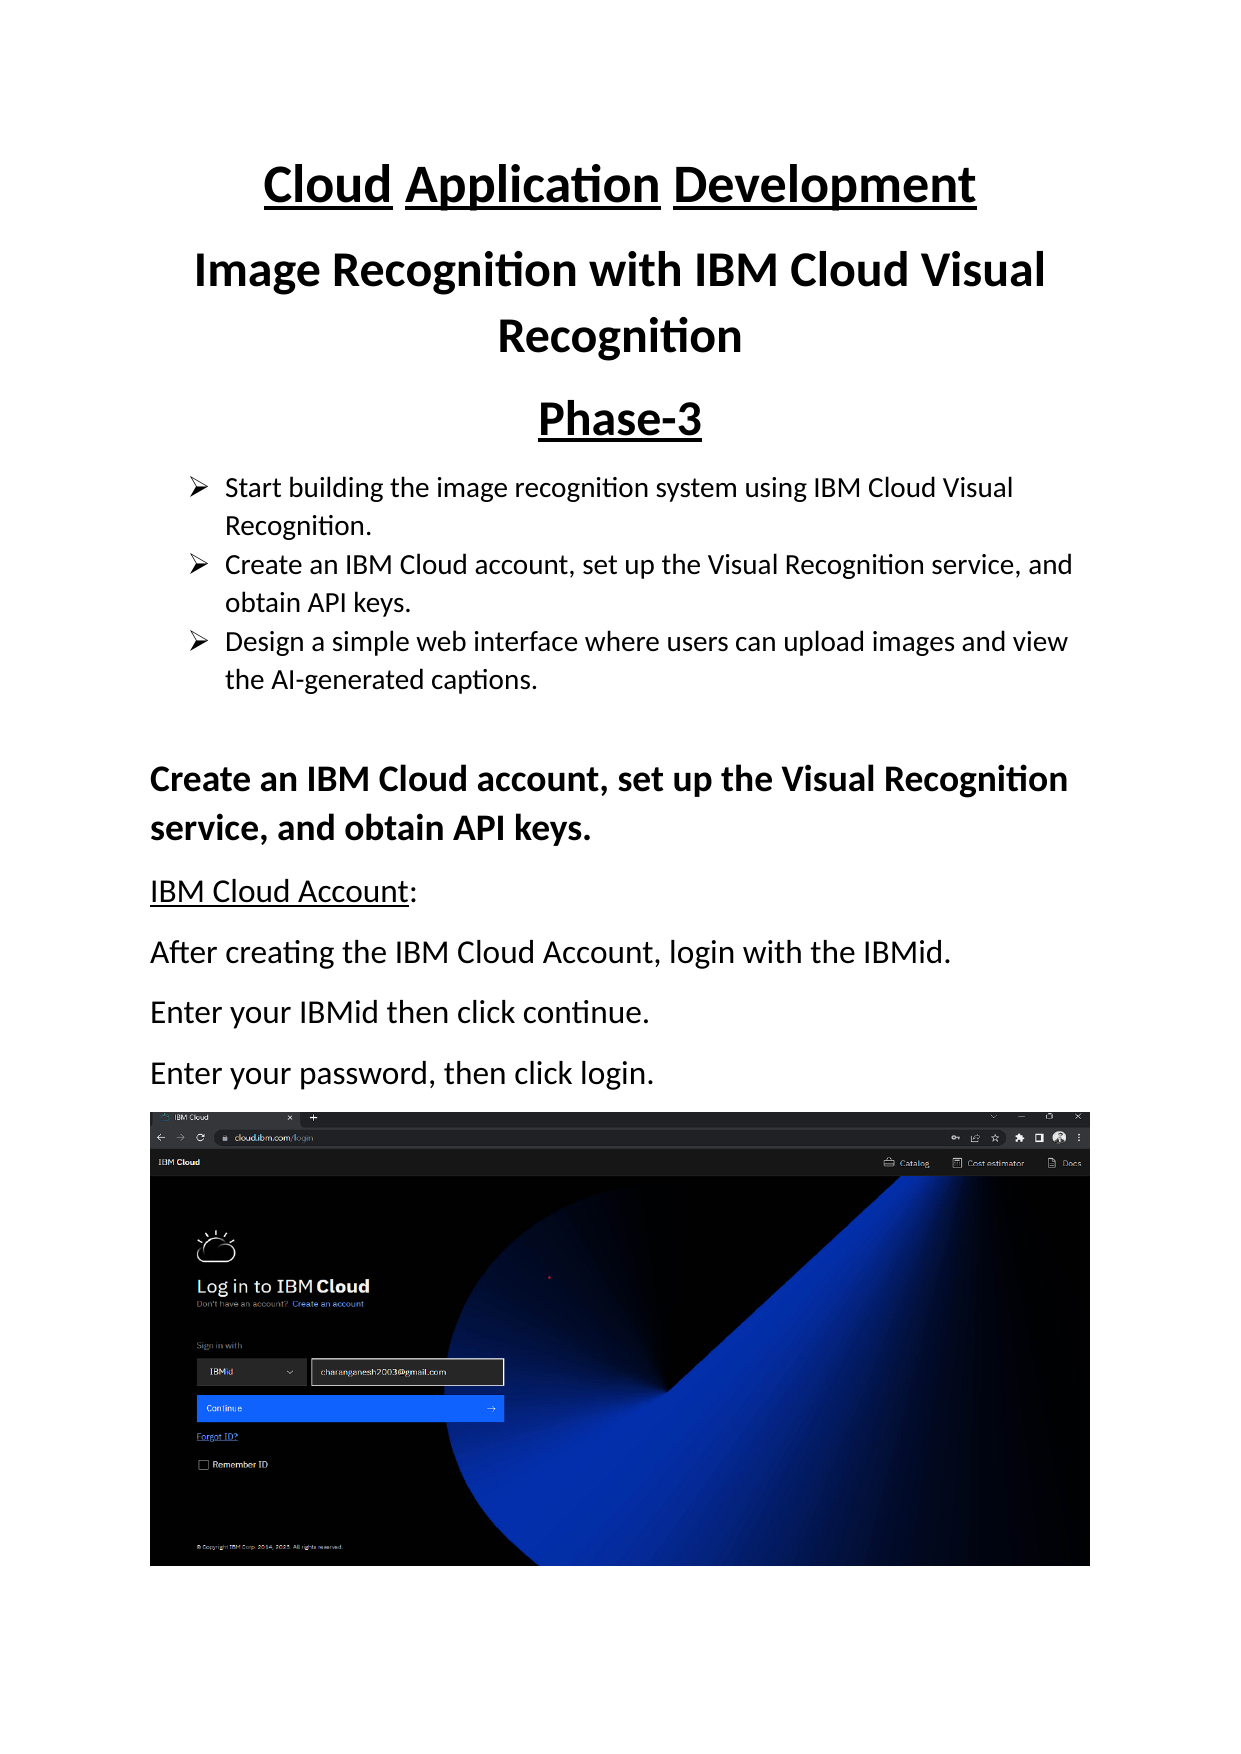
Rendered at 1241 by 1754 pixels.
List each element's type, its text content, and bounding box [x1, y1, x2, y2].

list Create an IBM Cloud account, set up the Visual Recognition service, and obtain API keys. [187, 546, 1090, 620]
text After creating the IBM Cloud Account, login with the IBMid. [150, 931, 1090, 972]
picture [150, 1112, 1090, 1566]
text Image Recognition with IBM Cloud Visual Recognition [150, 238, 1090, 365]
text Create an IBM Cloud account, set up the Visual Recognition service, and obtain API keys. [150, 754, 1090, 850]
list Start building the image recognition system using IBM Cloud Visual Recognition. [187, 469, 1090, 543]
text Enter your password, then click login. [150, 1052, 1090, 1093]
text Phase-3 [150, 386, 1090, 447]
text Cloud Application Development [150, 150, 1090, 216]
list Design a simple web interface where users can upload images and view the AI-generated captions. [187, 623, 1090, 697]
text Enter your IBMid then click continue. [150, 991, 1090, 1032]
text IBM Cloud Account: [150, 870, 1090, 911]
